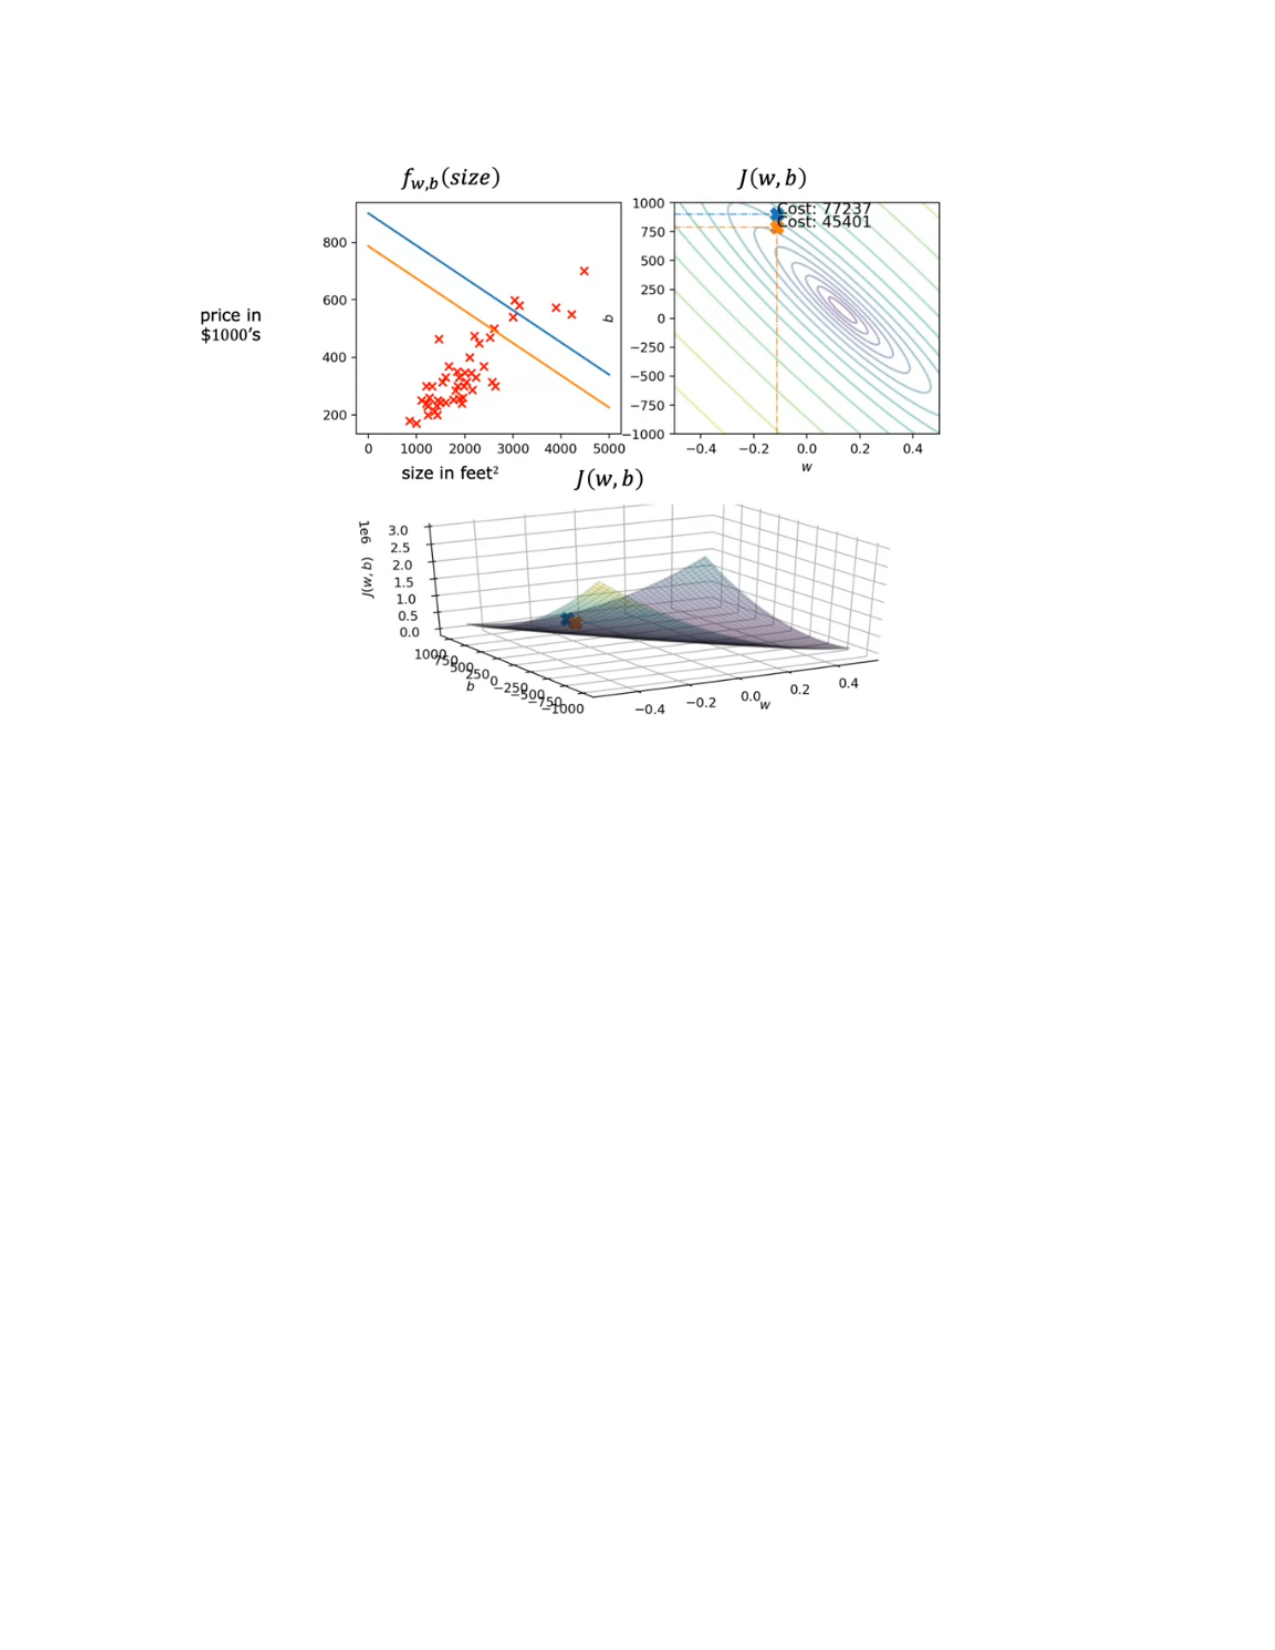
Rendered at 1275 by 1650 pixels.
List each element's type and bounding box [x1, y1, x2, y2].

picture [150, 150, 1068, 734]
